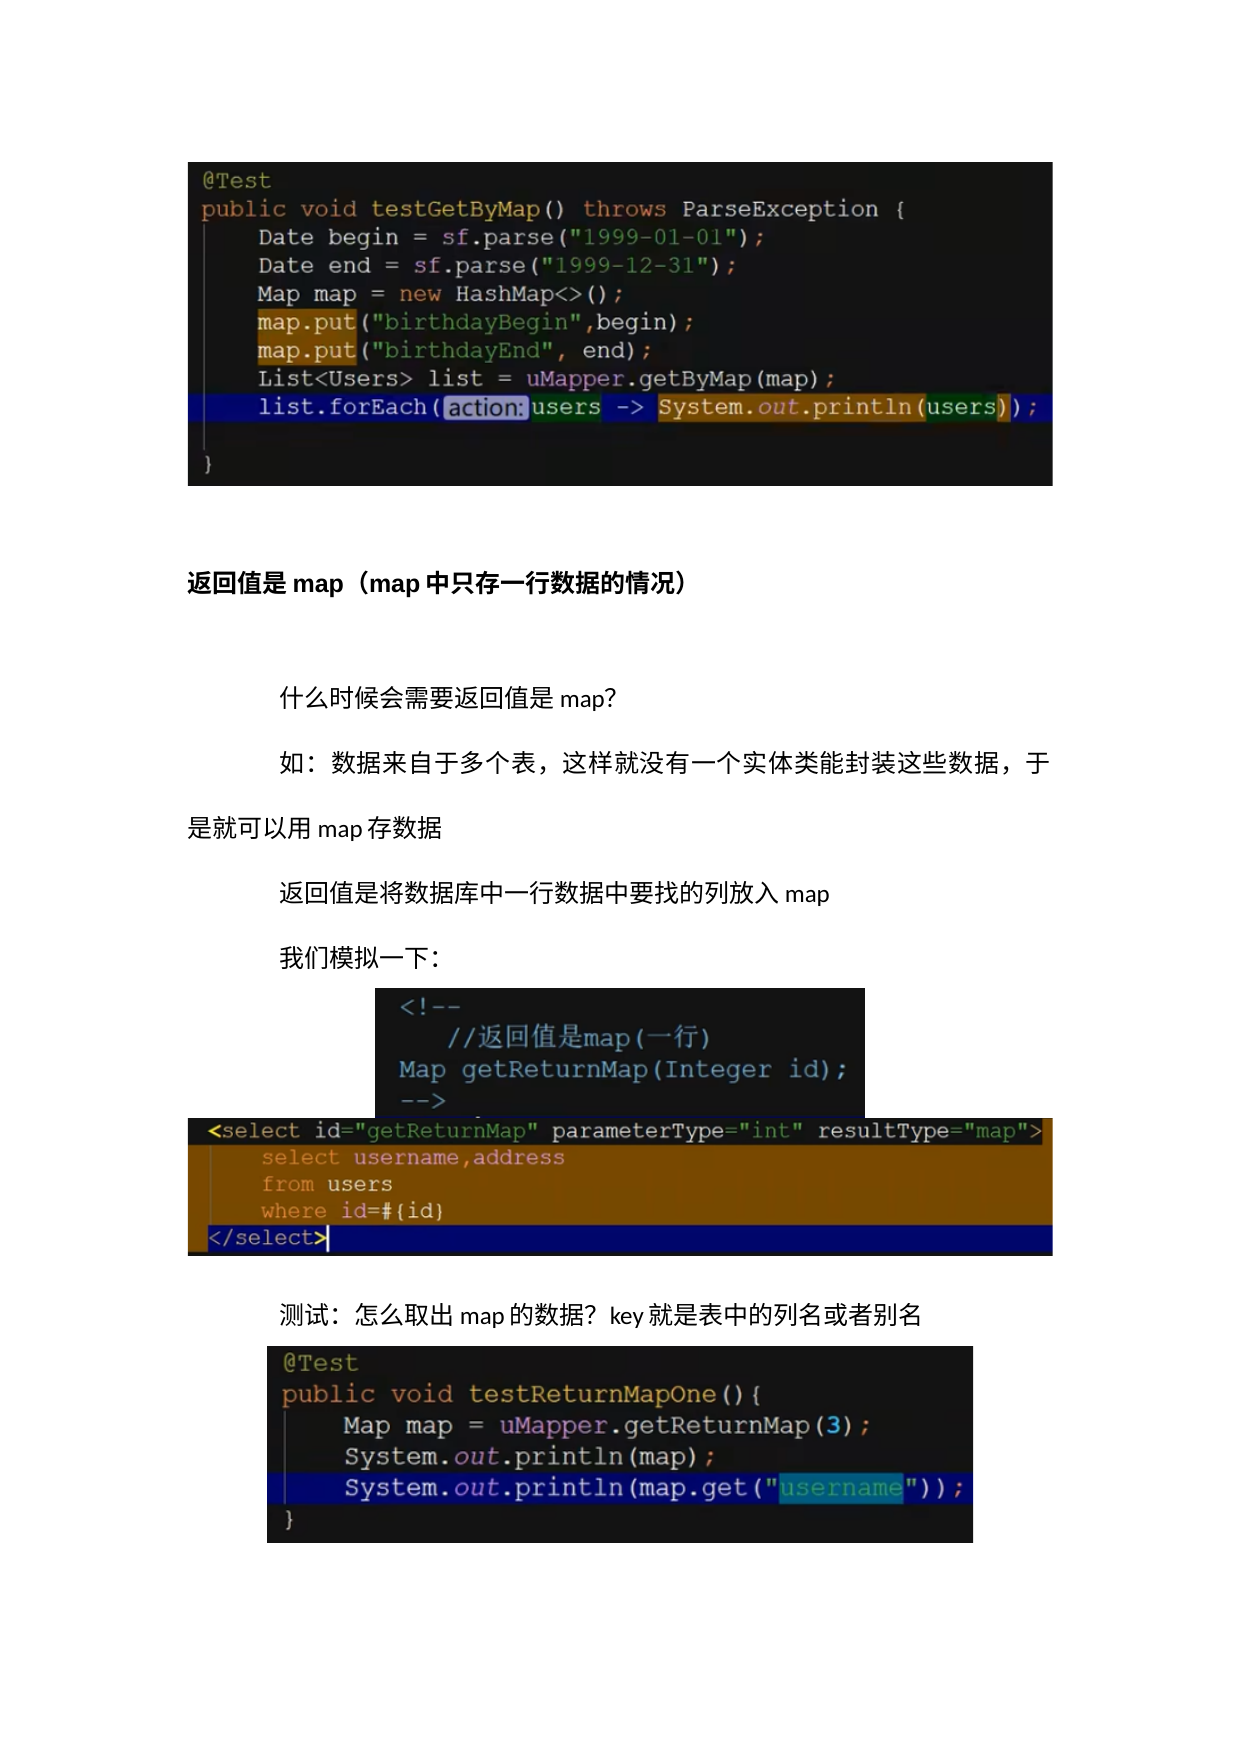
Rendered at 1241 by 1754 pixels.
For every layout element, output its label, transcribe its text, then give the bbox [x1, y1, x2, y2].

picture [187, 162, 1053, 486]
text 如：数据来自于多个表，这样就没有一个实体类能封装这些数据，于是就可以用map存数据 [187, 729, 1053, 859]
picture [267, 1346, 974, 1543]
text 返回值是将数据库中一行数据中要找的列放入map [187, 859, 1053, 924]
picture [187, 988, 1053, 1256]
text 测试：怎么取出map的数据？key就是表中的列名或者别名 [187, 1281, 1053, 1346]
text 什么时候会需要返回值是map？ [187, 664, 1053, 729]
text 我们模拟一下： [187, 924, 1053, 989]
subtitle 返回值是map（map中只存一行数据的情况） [187, 549, 1053, 614]
